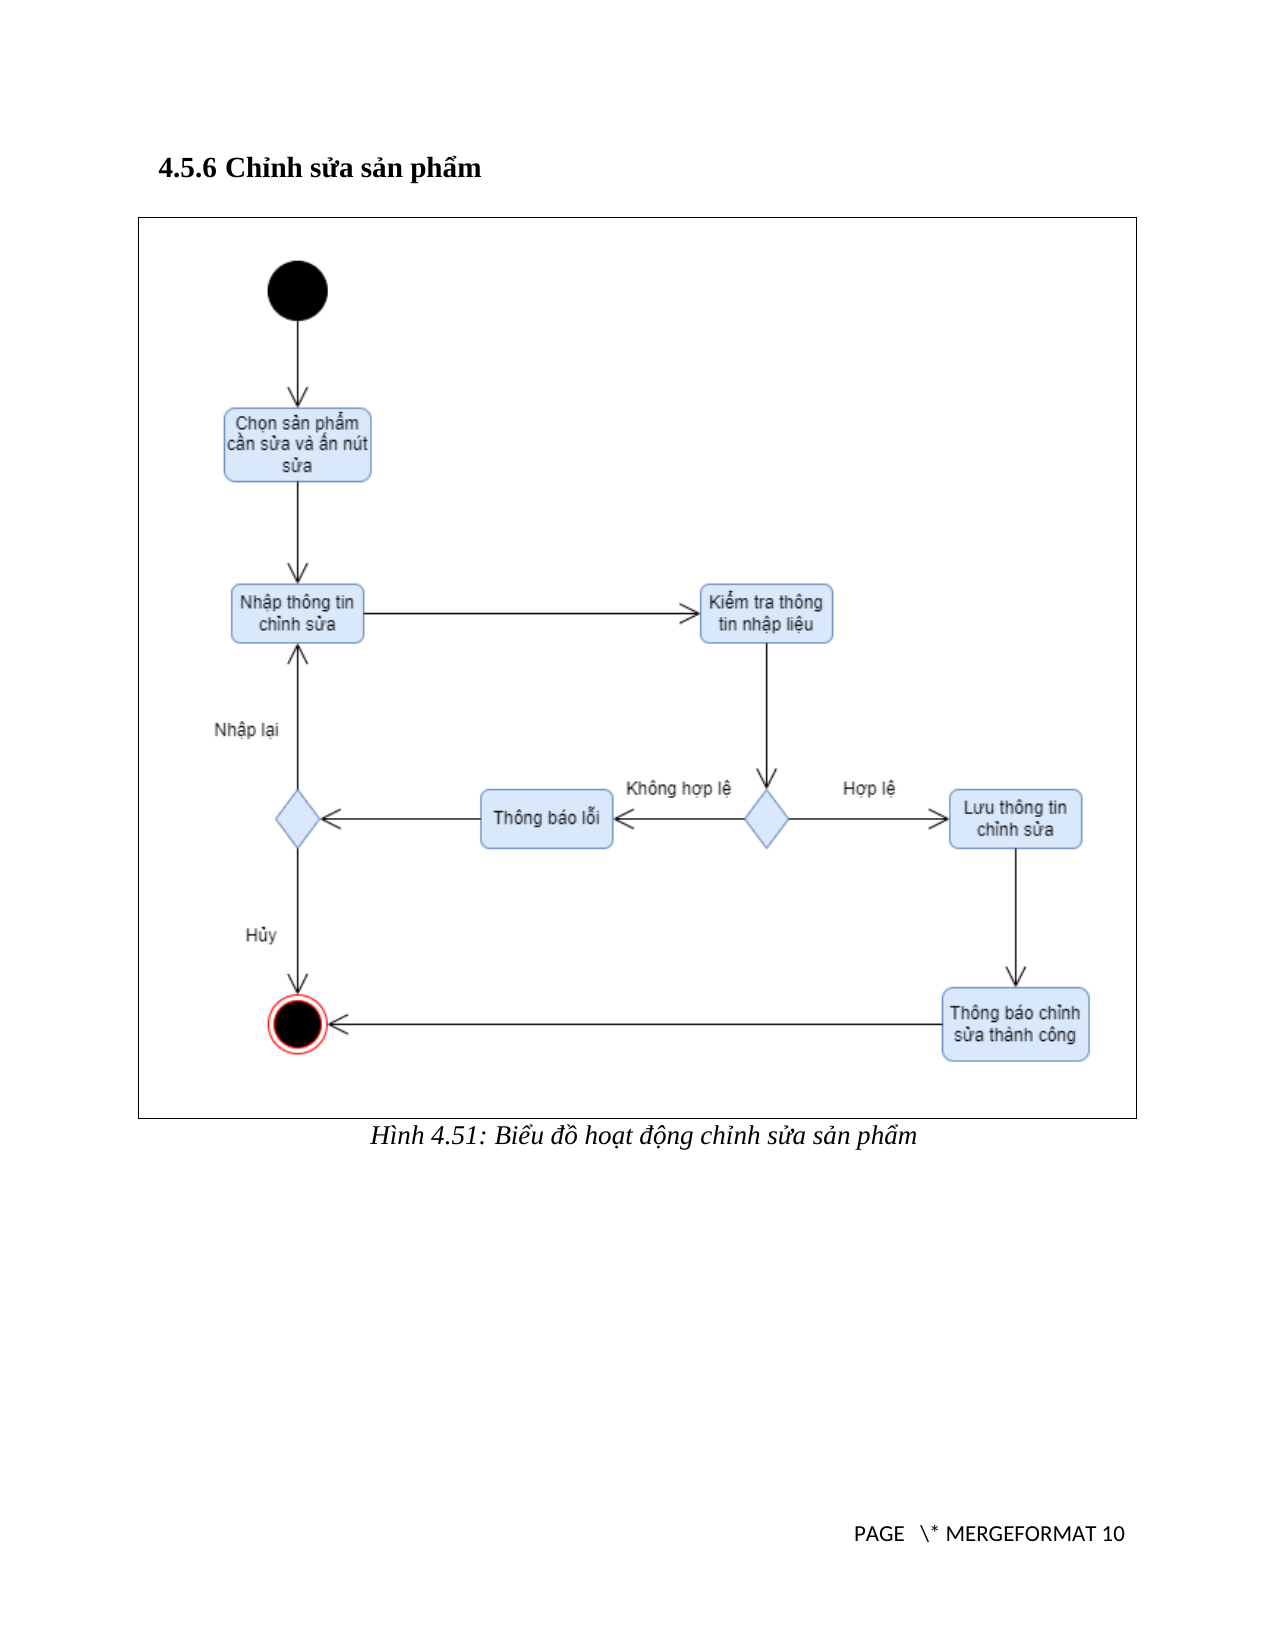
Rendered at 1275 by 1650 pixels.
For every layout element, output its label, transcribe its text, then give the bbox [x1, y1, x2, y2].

list Hình 4.51: Biểu đồ hoạt động chỉnh sửa sản phẩm [162, 1119, 1125, 1151]
table_header [139, 218, 1136, 1118]
picture [158, 218, 1134, 1106]
list Chỉnh sửa sản phẩm [158, 150, 1125, 183]
